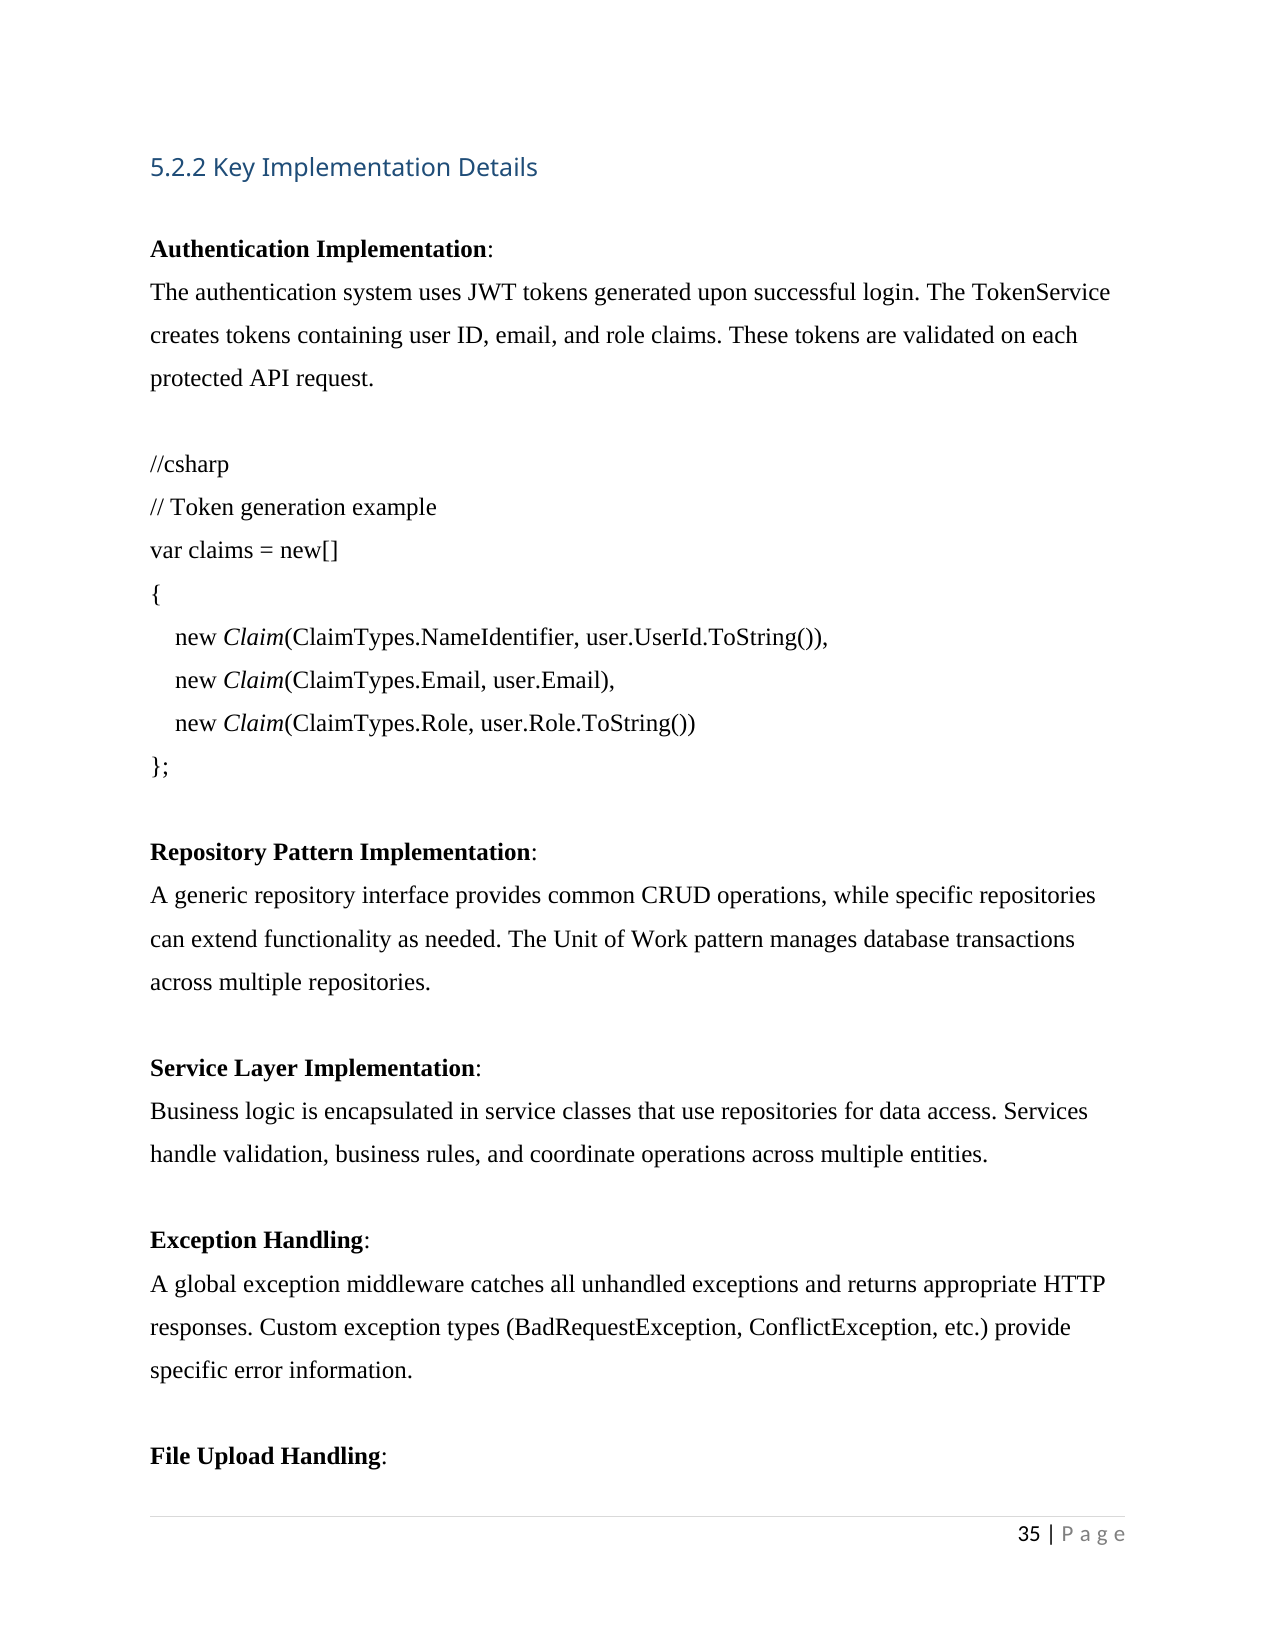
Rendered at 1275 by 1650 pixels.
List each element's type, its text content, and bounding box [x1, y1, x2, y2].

text File Upload Handling: [150, 1441, 1125, 1470]
text new Claim(ClaimTypes.Role, user.Role.ToString()) [150, 708, 1125, 737]
text The authentication system uses JWT tokens generated upon successful login. The TokenService creates tokens containing user ID, email, and role claims. These tokens are validated on each protected API request. [150, 277, 1125, 392]
text Business logic is encapsulated in service classes that use repositories for data access. Services handle validation, business rules, and coordinate operations across multiple entities. [150, 1096, 1125, 1168]
text // Token generation example [150, 492, 1125, 521]
text Authentication Implementation: [150, 234, 1125, 262]
text Exception Handling: [150, 1226, 1125, 1254]
text A generic repository interface provides common CRUD operations, while specific repositories can extend functionality as needed. The Unit of Work pattern manages database transactions across multiple repositories. [150, 881, 1125, 996]
text var claims = new[] [150, 536, 1125, 564]
subtitle 5.2.2 Key Implementation Details [150, 150, 1125, 184]
text new Claim(ClaimTypes.NameIdentifier, user.UserId.ToString()), [150, 622, 1125, 651]
text //csharp [150, 449, 1125, 478]
text A global exception middleware catches all unhandled exceptions and returns appropriate HTTP responses. Custom exception types (BadRequestException, ConflictException, etc.) provide specific error information. [150, 1269, 1125, 1384]
text { [150, 579, 1125, 607]
text }; [150, 751, 1125, 780]
text Service Layer Implementation: [150, 1053, 1125, 1082]
text Repository Pattern Implementation: [150, 837, 1125, 866]
text new Claim(ClaimTypes.Email, user.Email), [150, 665, 1125, 694]
